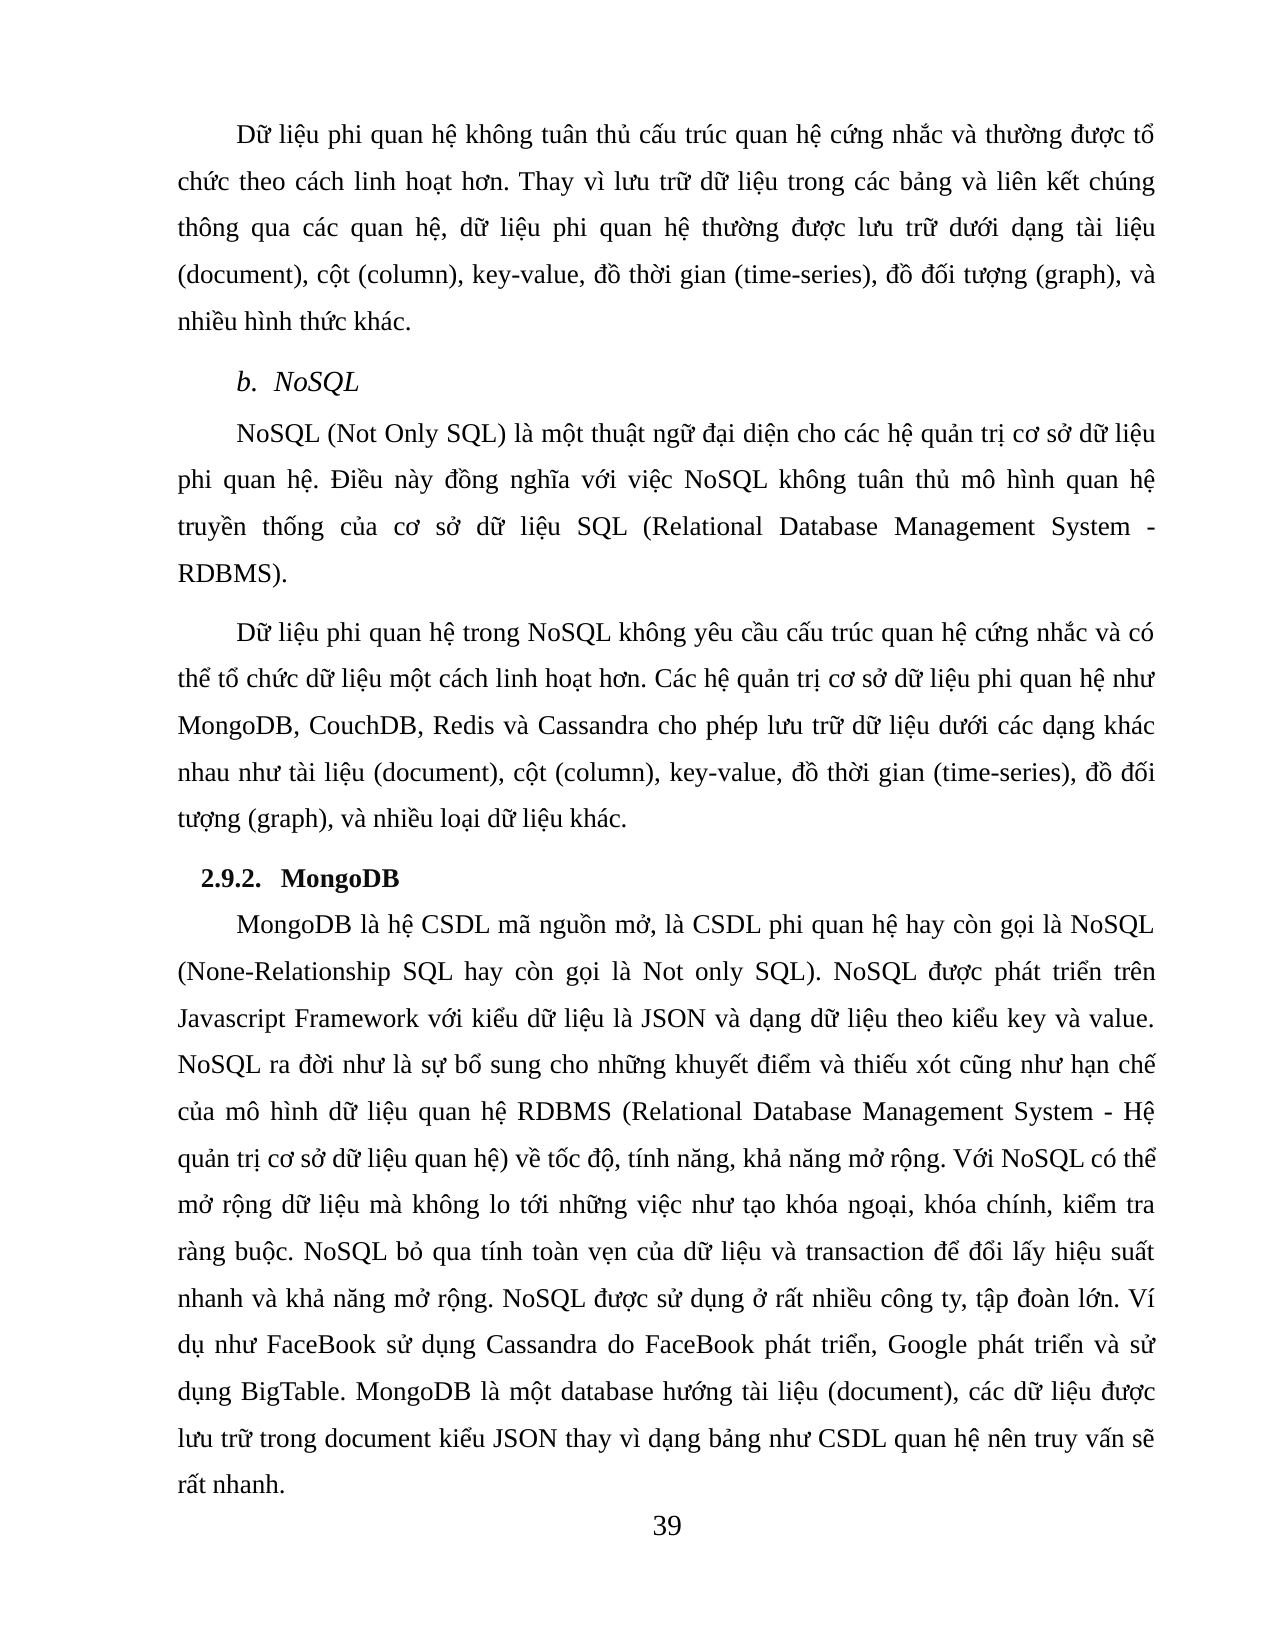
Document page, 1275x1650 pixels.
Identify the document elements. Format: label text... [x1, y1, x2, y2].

text MongoDB là hệ CSDL mã nguồn mở, là CSDL phi quan hệ hay còn gọi là NoSQL (None-Relationship SQL hay còn gọi là Not only SQL). NoSQL được phát triển trên Javascript Framework với kiểu dữ liệu là JSON và dạng dữ liệu theo kiểu key và value. NoSQL ra đời như là sự bổ sung cho những khuyết điểm và thiếu xót cũng như hạn chế của mô hình dữ liệu quan hệ RDBMS (Relational Database Management System - Hệ quản trị cơ sở dữ liệu quan hệ) về tốc độ, tính năng, khả năng mở rộng. Với NoSQL có thể mở rộng dữ liệu mà không lo tới những việc như tạo khóa ngoại, khóa chính, kiểm tra ràng buộc. NoSQL bỏ qua tính toàn vẹn của dữ liệu và transaction để đổi lấy hiệu suất nhanh và khả năng mở rộng. NoSQL được sử dụng ở rất nhiều công ty, tập đoàn lớn. Ví dụ như FaceBook sử dụng Cassandra do FaceBook phát triển, Google phát triển và sử dụng BigTable. MongoDB là một database hướng tài liệu (document), các dữ liệu được lưu trữ trong document kiểu JSON thay vì dạng bảng như CSDL quan hệ nên truy vấn sẽ rất nhanh. [177, 908, 1157, 1499]
text Dữ liệu phi quan hệ trong NoSQL không yêu cầu cấu trúc quan hệ cứng nhắc và có thể tổ chức dữ liệu một cách linh hoạt hơn. Các hệ quản trị cơ sở dữ liệu phi quan hệ như MongoDB, CouchDB, Redis và Cassandra cho phép lưu trữ dữ liệu dưới các dạng khác nhau như tài liệu (document), cột (column), key-value, đồ thời gian (time-series), đồ đối tượng (graph), và nhiều loại dữ liệu khác. [177, 616, 1157, 834]
list NoSQL [236, 364, 1157, 397]
text MongoDB [201, 862, 1157, 893]
text NoSQL (Not Only SQL) là một thuật ngữ đại diện cho các hệ quản trị cơ sở dữ liệu phi quan hệ. Điều này đồng nghĩa với việc NoSQL không tuân thủ mô hình quan hệ truyền thống của cơ sở dữ liệu SQL (Relational Database Management System - RDBMS). [177, 417, 1157, 588]
text Dữ liệu phi quan hệ không tuân thủ cấu trúc quan hệ cứng nhắc và thường được tổ chức theo cách linh hoạt hơn. Thay vì lưu trữ dữ liệu trong các bảng và liên kết chúng thông qua các quan hệ, dữ liệu phi quan hệ thường được lưu trữ dưới dạng tài liệu (document), cột (column), key-value, đồ thời gian (time-series), đồ đối tượng (graph), và nhiều hình thức khác. [177, 118, 1157, 336]
